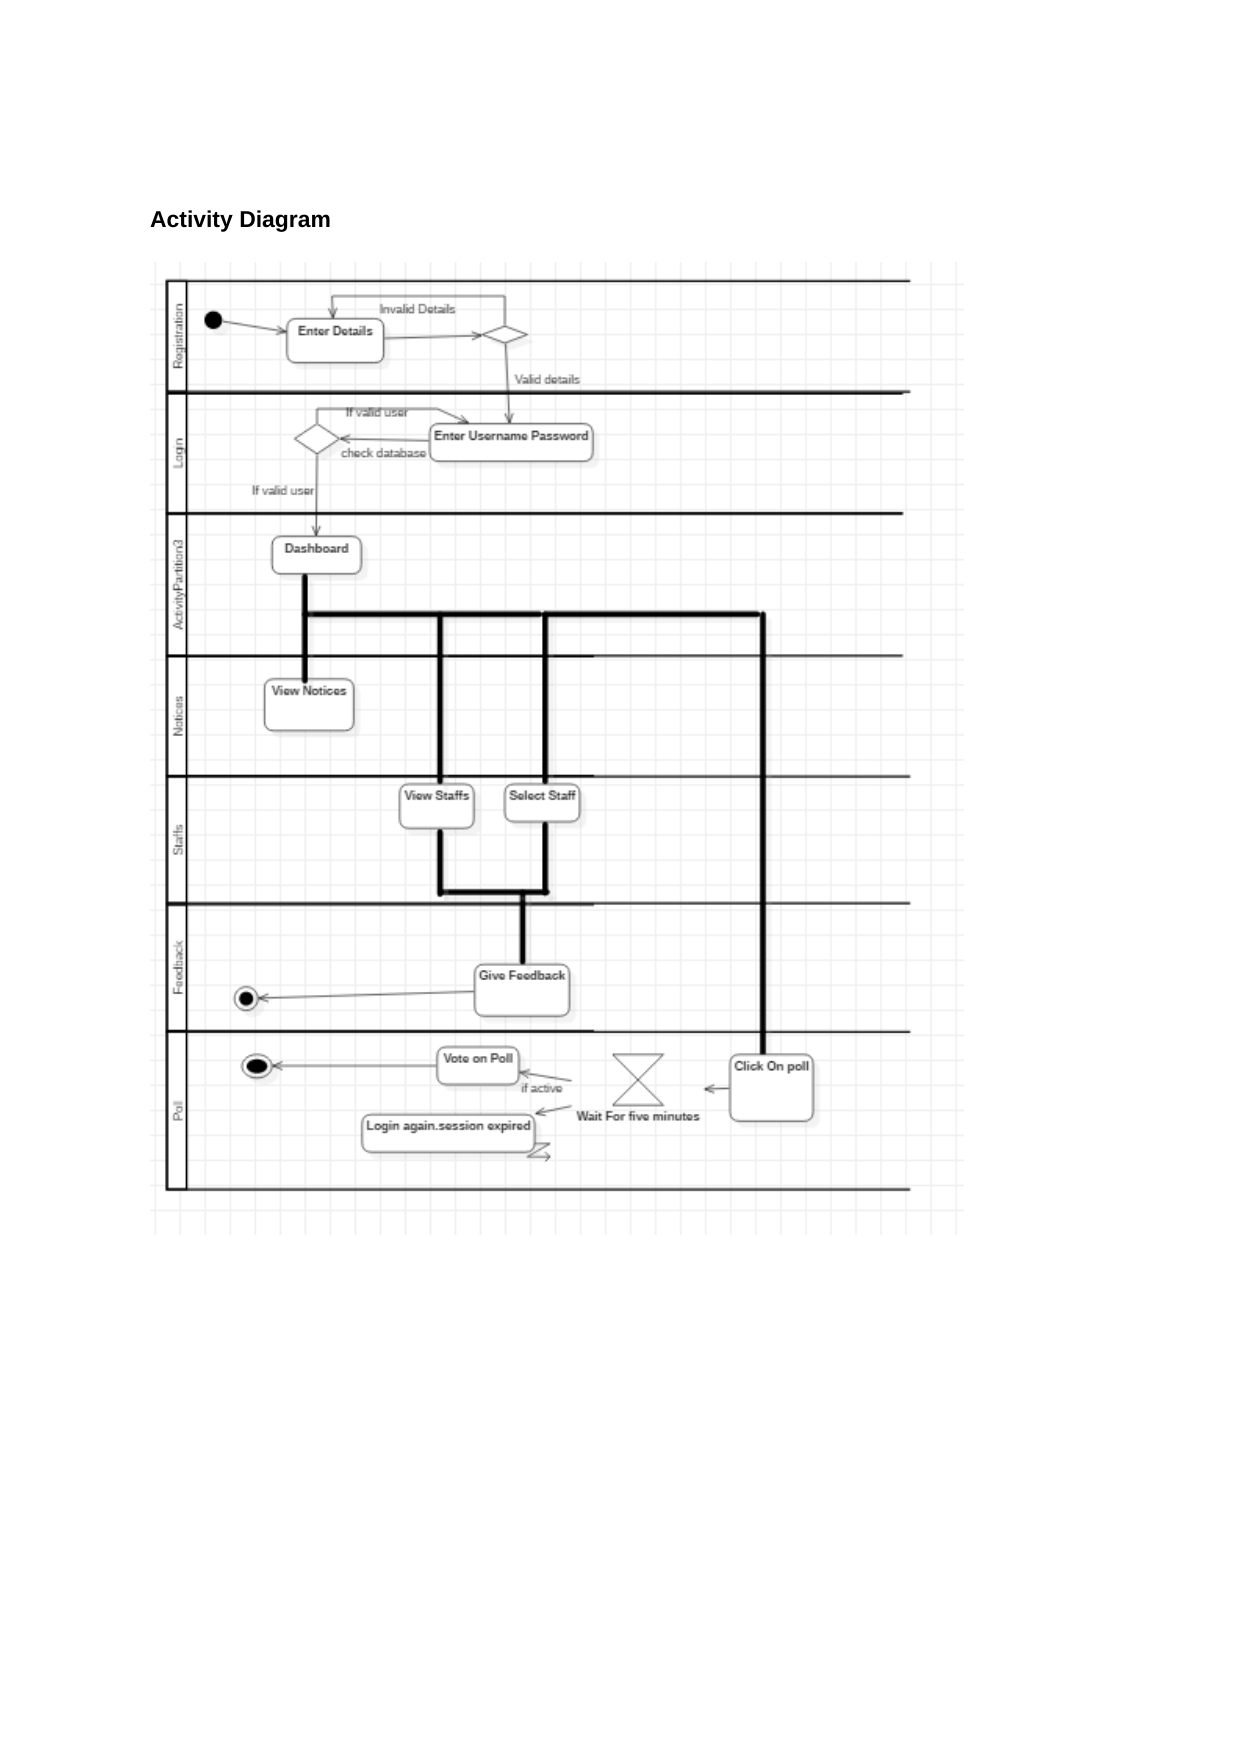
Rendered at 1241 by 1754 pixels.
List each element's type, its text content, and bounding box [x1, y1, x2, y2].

picture [150, 262, 964, 1235]
text Activity Diagram [150, 206, 1090, 232]
